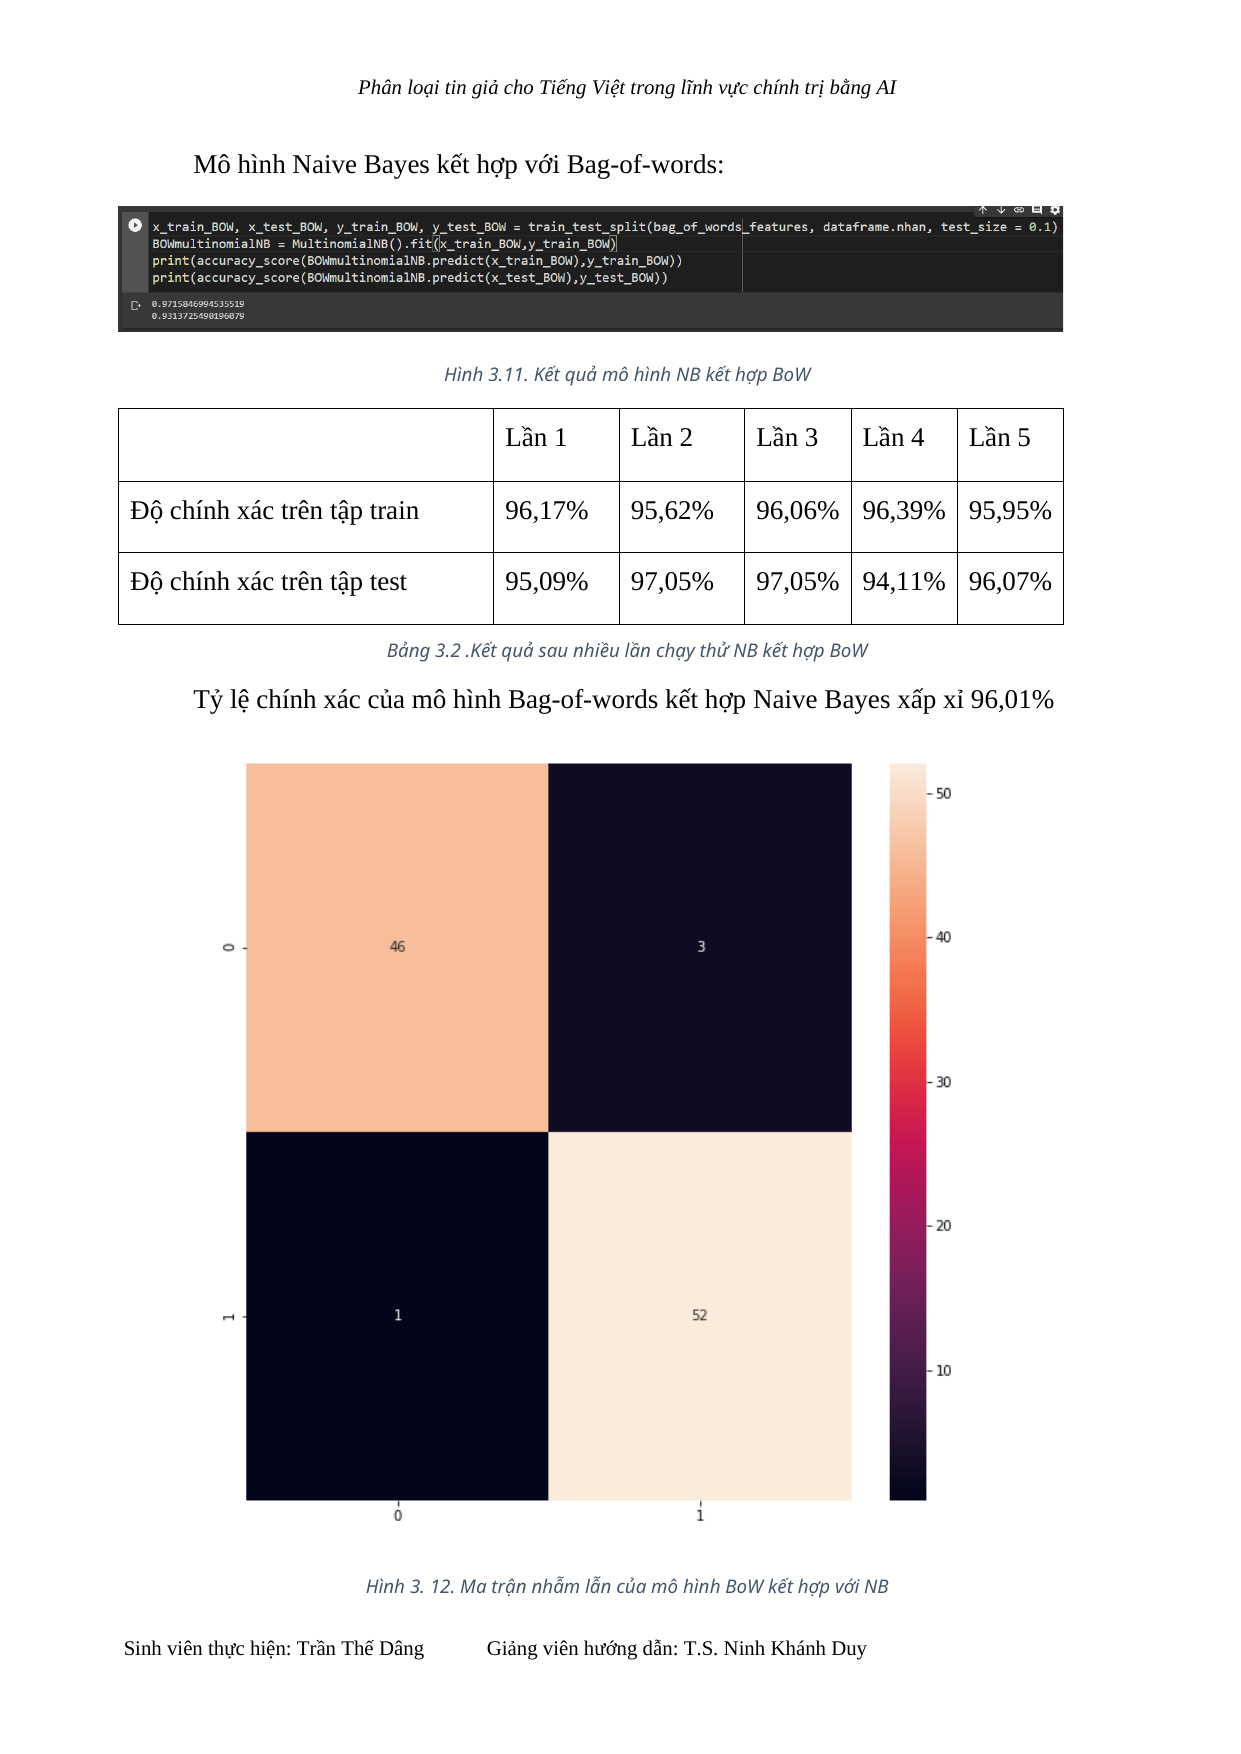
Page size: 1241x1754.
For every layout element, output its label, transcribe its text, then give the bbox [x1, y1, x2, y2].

text Hình 3. 12. Ma trận nhẫm lẫn của mô hình BoW kết hợp với NB [118, 1573, 1063, 1599]
table_header Lần 2 [620, 409, 744, 481]
table_cell 96,39% [852, 482, 957, 552]
table_header Lần 1 [494, 409, 619, 481]
table_cell 95,62% [620, 482, 744, 552]
table_cell 94,11% [852, 553, 957, 623]
picture [203, 742, 978, 1544]
table_cell 97,05% [620, 553, 744, 623]
table_cell 96,06% [745, 482, 851, 552]
table_header [119, 409, 493, 481]
table_cell 95,95% [958, 482, 1063, 552]
table_header Lần 4 [852, 409, 957, 481]
table_header Lần 3 [745, 409, 851, 481]
table_cell Độ chính xác trên tập train [119, 482, 493, 552]
table_cell 97,05% [745, 553, 851, 623]
table_cell 96,17% [494, 482, 619, 552]
text Mô hình Naive Bayes kết hợp với Bag-of-words: [118, 148, 1063, 179]
table_cell 95,09% [494, 553, 619, 623]
text Tỷ lệ chính xác của mô hình Bag-of-words kết hợp Naive Bayes xấp xỉ 96,01% [118, 683, 1063, 714]
picture [118, 206, 1064, 332]
text Hình 3.11. Kết quả mô hình NB kết hợp BoW [118, 361, 1063, 387]
table_header Lần 5 [958, 409, 1063, 481]
table_cell Độ chính xác trên tập test [119, 553, 493, 623]
text Bảng 3.2 .Kết quả sau nhiều lần chạy thử NB kết hợp BoW [118, 637, 1063, 662]
table_cell 96,07% [958, 553, 1063, 623]
